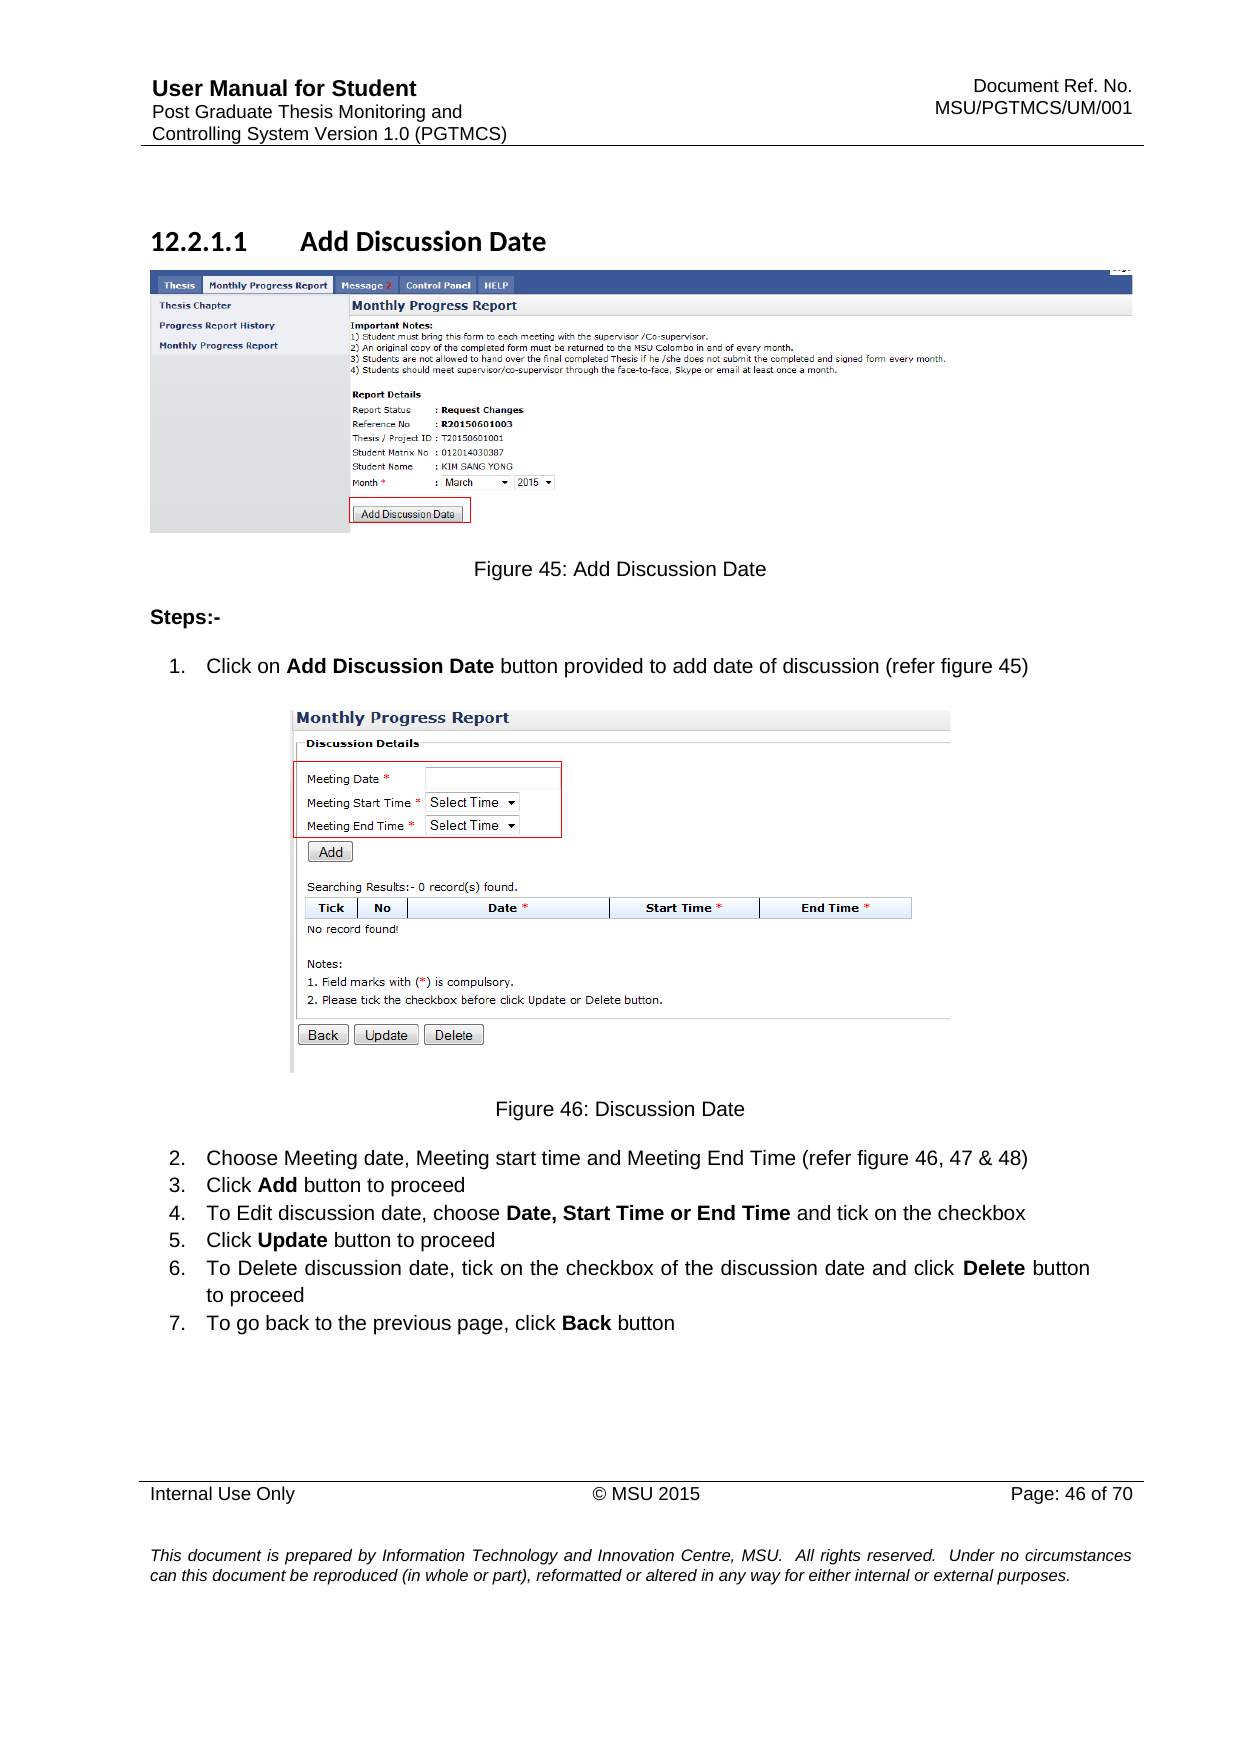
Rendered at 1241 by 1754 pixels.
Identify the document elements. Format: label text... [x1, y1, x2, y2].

list To go back to the previous page, click Back button [169, 1311, 1090, 1334]
picture [150, 270, 1133, 533]
list To Edit discussion date, choose Date, Start Time or End Time and tick on the checkbox [169, 1201, 1090, 1224]
list To Delete discussion date, tick on the checkbox of the discussion date and click Delete button to proceed [169, 1256, 1090, 1307]
list Click Update button to proceed [169, 1228, 1090, 1252]
subtitle Add Discussion Date [150, 223, 1090, 259]
picture [289, 710, 951, 1073]
list Click Add button to proceed [169, 1173, 1090, 1197]
text Steps:- [150, 605, 1090, 629]
list Choose Meeting date, Meeting start time and Meeting End Time (refer figure 46, 47 & 48) [169, 1146, 1090, 1169]
text Figure 46: Discussion Date [150, 1097, 1090, 1121]
list Click on Add Discussion Date button provided to add date of discussion (refer figure 45) [169, 653, 1090, 677]
text Figure 45: Add Discussion Date [150, 557, 1090, 581]
